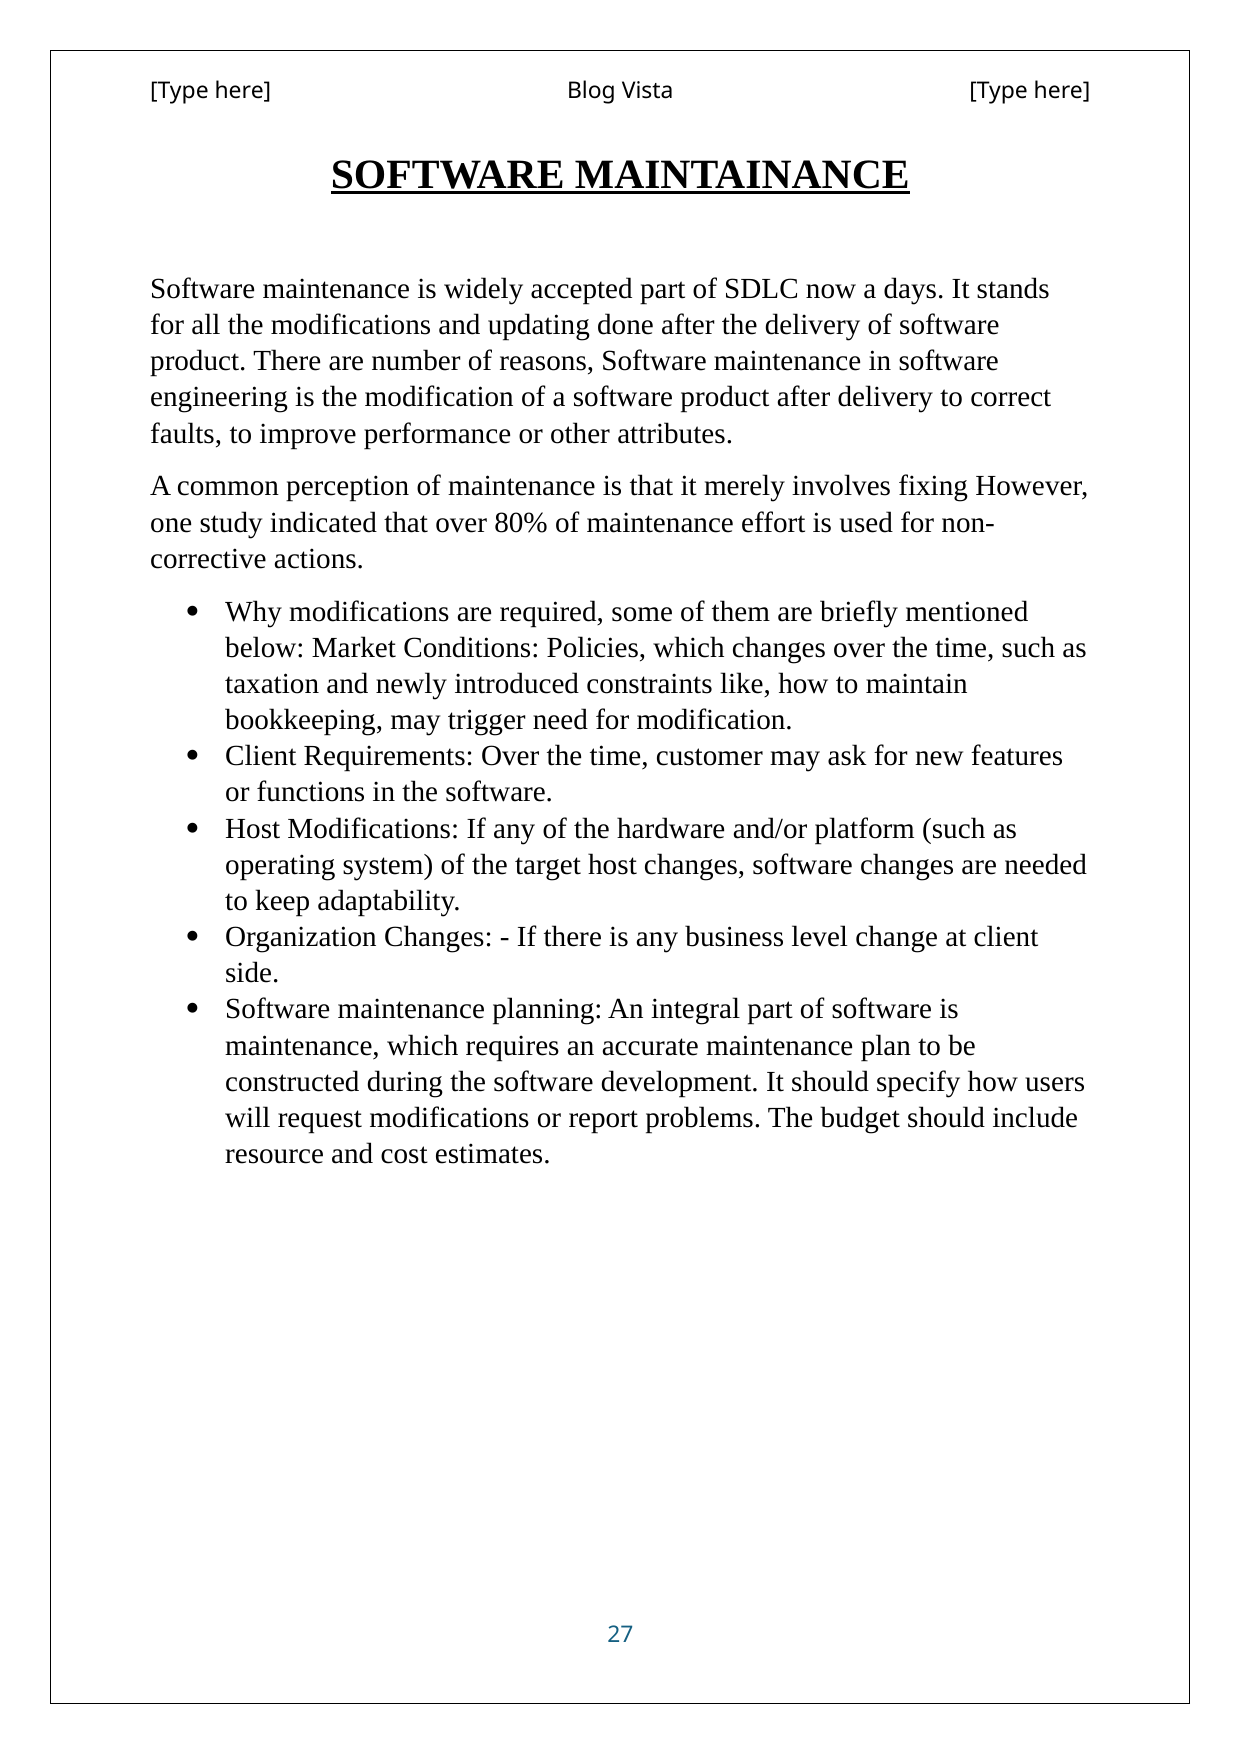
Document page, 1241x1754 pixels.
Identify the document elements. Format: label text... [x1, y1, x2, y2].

list Host Modifications: If any of the hardware and/or platform (such as operating system) of the target host changes, software changes are needed to keep adaptability. [187, 811, 1090, 917]
text Software maintenance is widely accepted part of SDLC now a days. It stands for all the modifications and updating done after the delivery of software product. There are number of reasons, Software maintenance in software engineering is the modification of a software product after delivery to correct faults, to improve performance or other attributes. [150, 271, 1090, 449]
list Software maintenance planning: An integral part of software is maintenance, which requires an accurate maintenance plan to be constructed during the software development. It should specify how users will request modifications or report problems. The budget should include resource and cost estimates. [187, 992, 1090, 1170]
text SOFTWARE MAINTAINANCE [150, 150, 1090, 198]
list Organization Changes: - If there is any business level change at client side. [187, 919, 1090, 989]
list Client Requirements: Over the time, customer may ask for new features or functions in the software. [187, 738, 1090, 808]
text A common perception of maintenance is that it merely involves fixing However, one study indicated that over 80% of maintenance effort is used for non-corrective actions. [150, 468, 1090, 574]
list Why modifications are required, some of them are briefly mentioned below: Market Conditions: Policies, which changes over the time, such as taxation and newly introduced constraints like, how to maintain bookkeeping, may trigger need for modification. [187, 594, 1090, 736]
